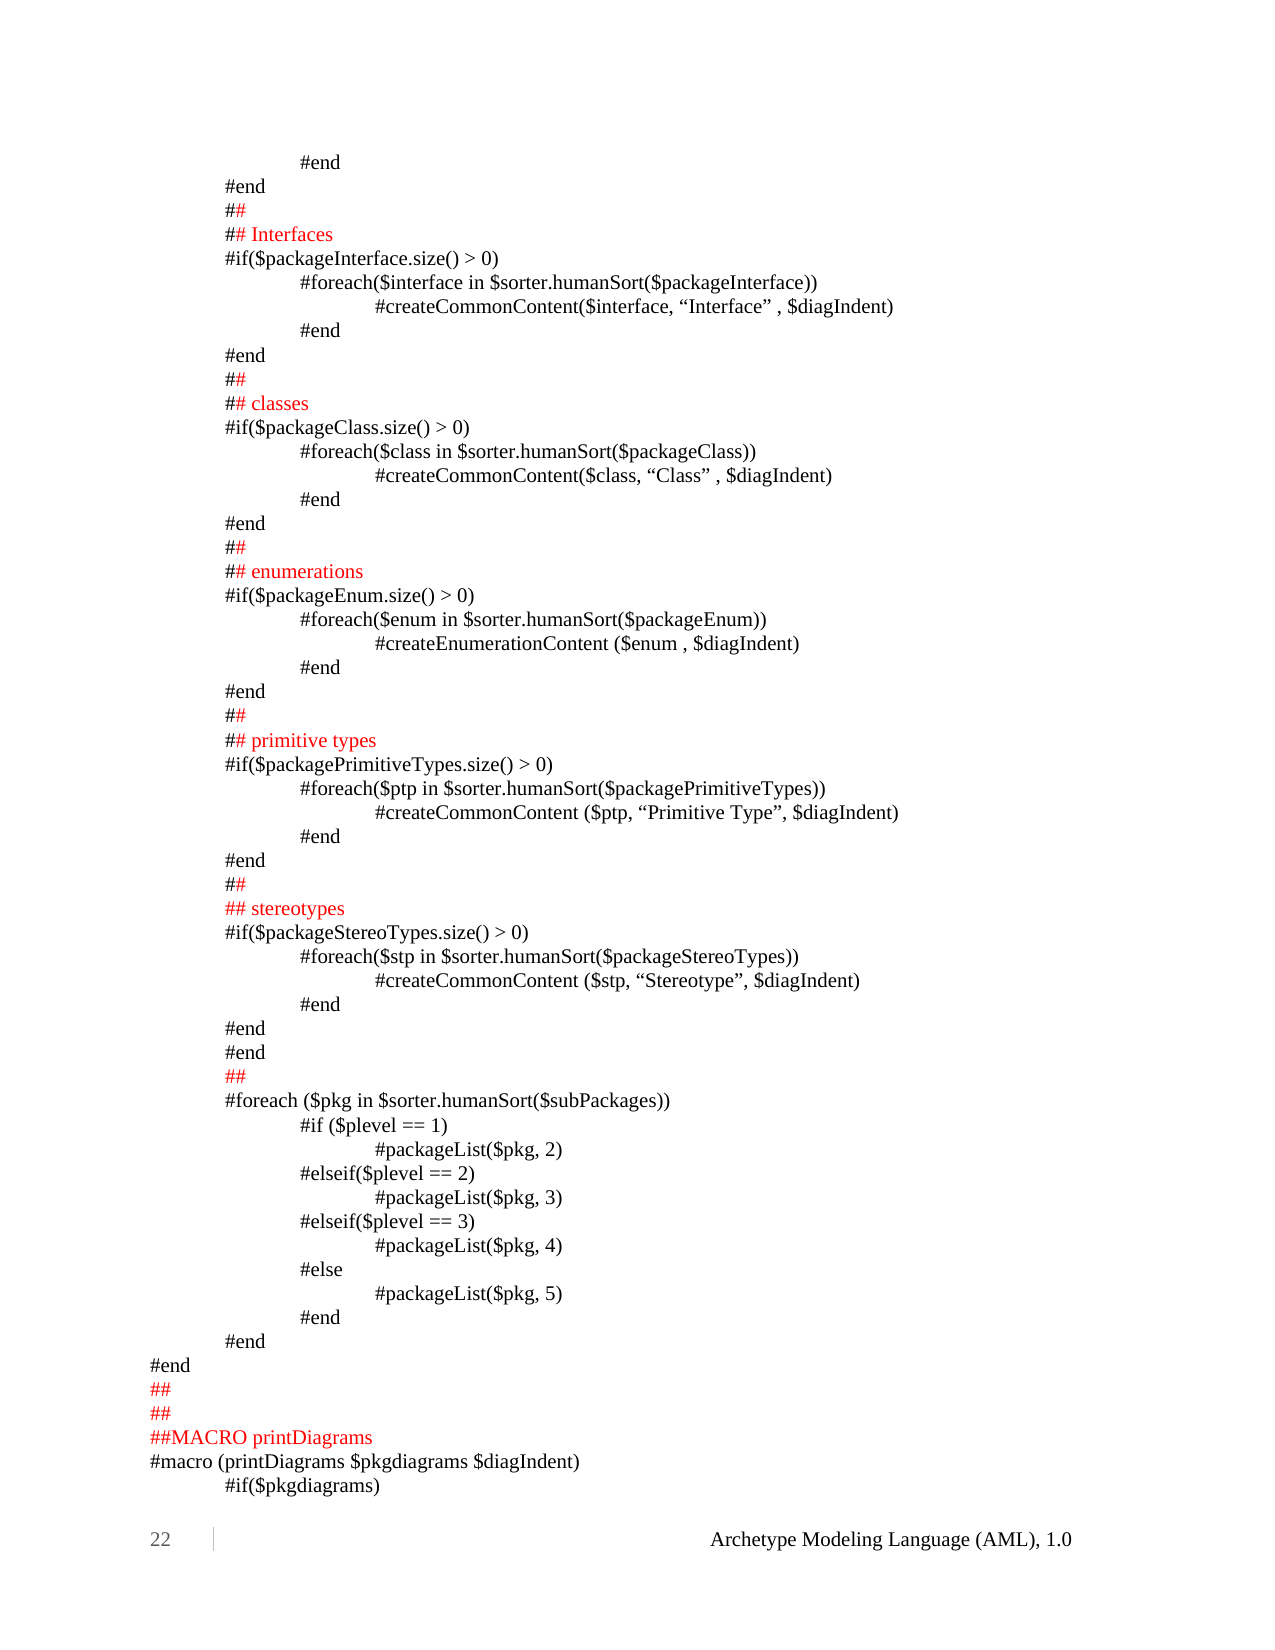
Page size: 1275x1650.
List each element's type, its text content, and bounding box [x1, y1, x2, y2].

text #foreach ($pkg in $sorter.humanSort($subPackages)) [150, 1088, 1125, 1112]
text #else [225, 1257, 1125, 1281]
text ## [150, 198, 1125, 222]
text #if ($plevel == 1) [225, 1112, 1125, 1137]
text ## [150, 703, 1125, 727]
text #if($packageEnum.size() > 0) [150, 583, 1125, 607]
text #end [150, 342, 1125, 367]
text ##MACRO printDiagrams [150, 1425, 1125, 1449]
text ## Interfaces [150, 222, 1125, 246]
text #if($packagePrimitiveTypes.size() > 0) [150, 752, 1125, 776]
text #end [150, 174, 1125, 198]
text #end [225, 655, 1125, 679]
text #end [225, 318, 1125, 342]
text #if($packageStereoTypes.size() > 0) [150, 920, 1125, 944]
text #macro (printDiagrams $pkgdiagrams $diagIndent) [150, 1449, 1125, 1473]
text ## [150, 367, 1125, 391]
text #if($packageClass.size() > 0) [150, 415, 1125, 439]
text ## [150, 1064, 1125, 1088]
text #elseif($plevel == 2) [300, 1161, 1125, 1185]
text #foreach($stp in $sorter.humanSort($packageStereoTypes)) [225, 944, 1125, 968]
text #createCommonContent ($ptp, “Primitive Type”, $diagIndent) [300, 800, 1125, 824]
text #packageList($pkg, 2) [300, 1137, 1125, 1161]
text #foreach($class in $sorter.humanSort($packageClass)) [225, 439, 1125, 463]
text #end [225, 487, 1125, 511]
text #elseif($plevel == 3) [225, 1209, 1125, 1233]
text #createCommonContent($class, “Class” , $diagIndent) [300, 463, 1125, 487]
text #packageList($pkg, 4) [300, 1233, 1125, 1257]
text #foreach($enum in $sorter.humanSort($packageEnum)) [225, 607, 1125, 631]
text #createEnumerationContent ($enum , $diagIndent) [300, 631, 1125, 655]
text #if($packageInterface.size() > 0) [150, 246, 1125, 270]
text ## [150, 1377, 1125, 1401]
text #end [150, 1040, 1125, 1064]
text ## classes [150, 391, 1125, 415]
text #end [150, 848, 1125, 872]
text #end [225, 824, 1125, 848]
text #if($pkgdiagrams) [150, 1473, 1125, 1497]
text ## [150, 535, 1125, 559]
text #end [150, 511, 1125, 535]
text #foreach($ptp in $sorter.humanSort($packagePrimitiveTypes)) [225, 776, 1125, 800]
text #end [300, 150, 1125, 174]
text ## primitive types [150, 727, 1125, 752]
text #packageList($pkg, 3) [300, 1185, 1125, 1209]
text #packageList($pkg, 5) [300, 1281, 1125, 1305]
text #foreach($interface in $sorter.humanSort($packageInterface)) [225, 270, 1125, 294]
text #end [150, 1329, 1125, 1353]
text ## [150, 1401, 1125, 1425]
text #createCommonContent($interface, “Interface” , $diagIndent) [300, 294, 1125, 318]
text ## enumerations [150, 559, 1125, 583]
text #createCommonContent ($stp, “Stereotype”, $diagIndent) [300, 968, 1125, 992]
text #end [150, 1016, 1125, 1040]
text #end [150, 1353, 1125, 1377]
text ## [150, 872, 1125, 896]
text #end [150, 679, 1125, 703]
text #end [225, 992, 1125, 1016]
text ## stereotypes [150, 896, 1125, 920]
text #end [225, 1305, 1125, 1329]
